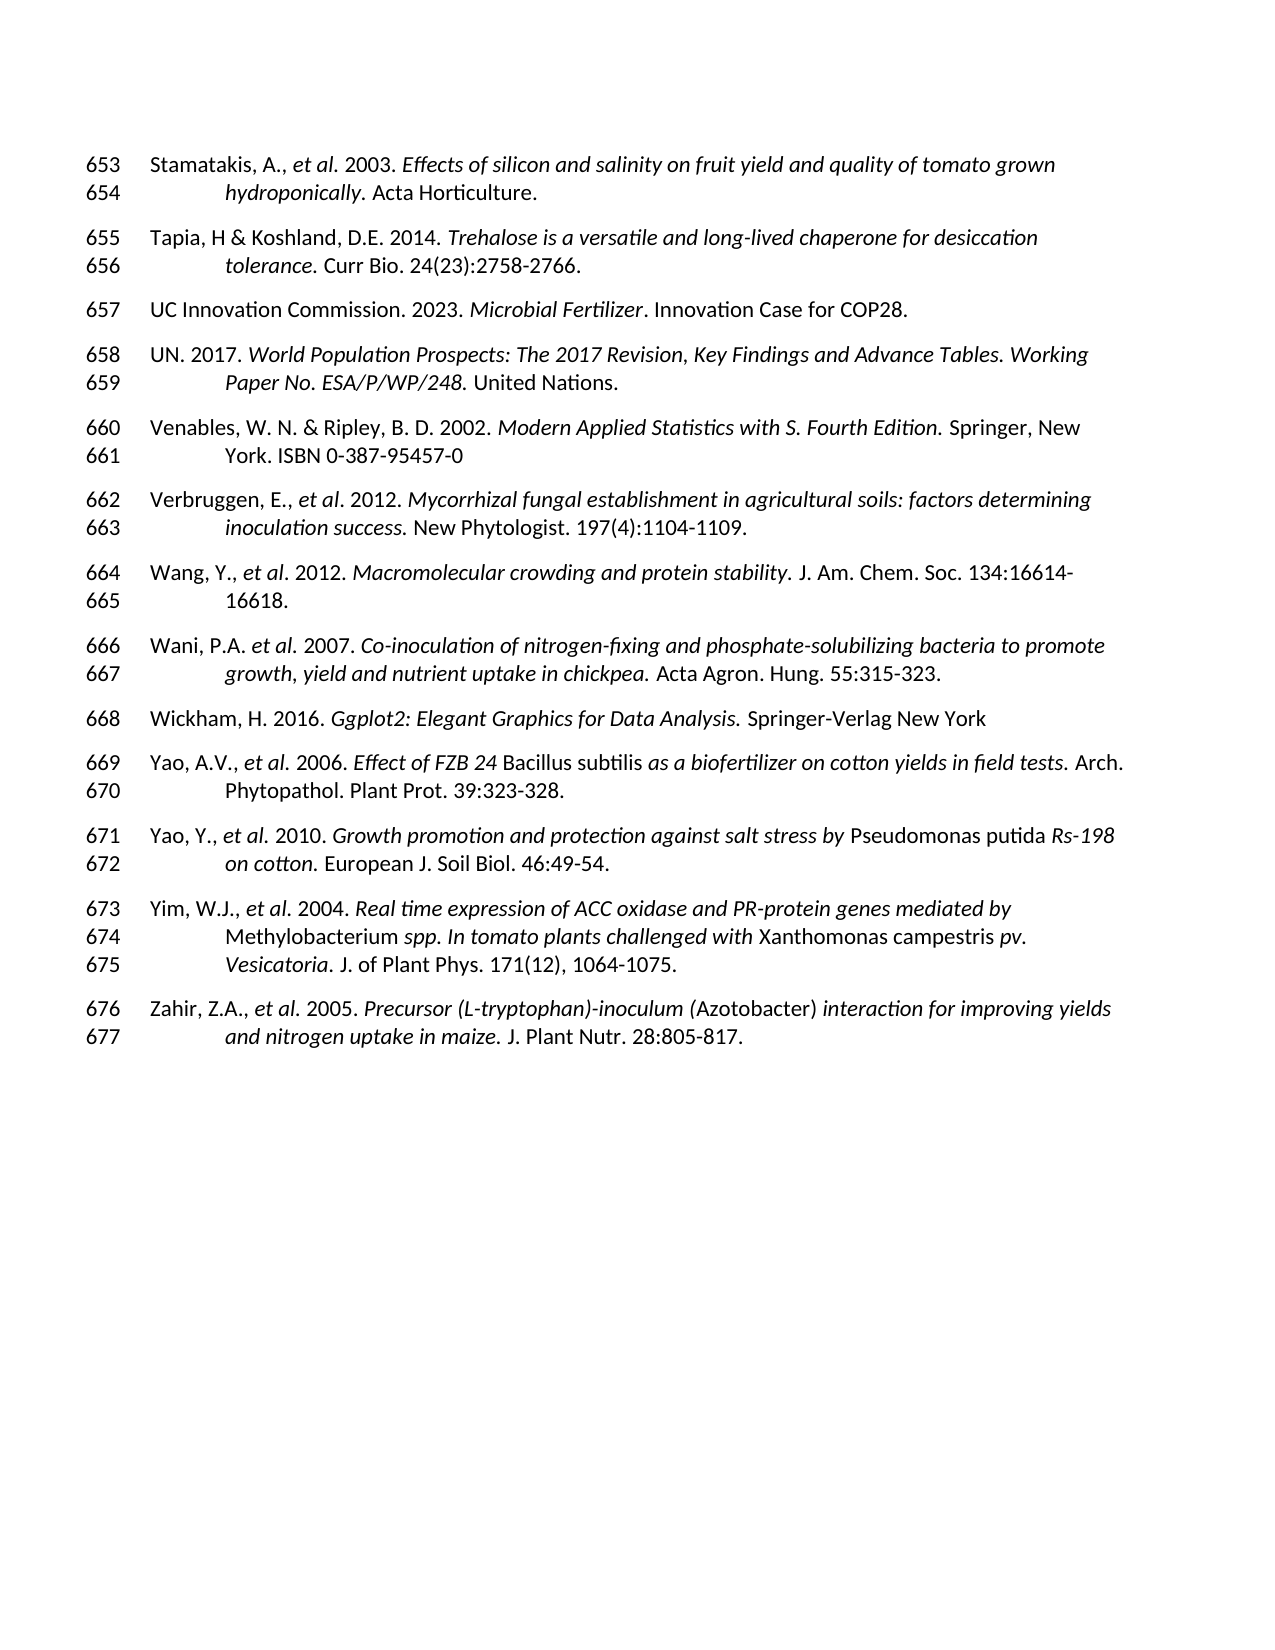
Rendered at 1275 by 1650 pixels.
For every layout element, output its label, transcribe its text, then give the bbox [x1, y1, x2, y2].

text UN. 2017. World Population Prospects: The 2017 Revision, Key Findings and Advance Tables. Working Paper No. ESA/P/WP/248. United Nations. [150, 340, 1125, 396]
text Wickham, H. 2016. Ggplot2: Elegant Graphics for Data Analysis. Springer-Verlag New York [150, 704, 1125, 732]
text Zahir, Z.A., et al. 2005. Precursor (L-tryptophan)-inoculum (Azotobacter) interaction for improving yields and nitrogen uptake in maize. J. Plant Nutr. 28:805-817. [150, 994, 1125, 1051]
text Yao, Y., et al. 2010. Growth promotion and protection against salt stress by Pseudomonas putida Rs-198 on cotton. European J. Soil Biol. 46:49-54. [150, 821, 1125, 877]
text Wani, P.A. et al. 2007. Co-inoculation of nitrogen-fixing and phosphate-solubilizing bacteria to promote growth, yield and nutrient uptake in chickpea. Acta Agron. Hung. 55:315-323. [150, 631, 1125, 687]
text Venables, W. N. & Ripley, B. D. 2002. Modern Applied Statistics with S. Fourth Edition. Springer, New York. ISBN 0-387-95457-0 [150, 413, 1125, 469]
text Verbruggen, E., et al. 2012. Mycorrhizal fungal establishment in agricultural soils: factors determining inoculation success. New Phytologist. 197(4):1104-1109. [150, 486, 1125, 542]
text Tapia, H & Koshland, D.E. 2014. Trehalose is a versatile and long-lived chaperone for desiccation tolerance. Curr Bio. 24(23):2758-2766. [150, 223, 1125, 279]
text Yim, W.J., et al. 2004. Real time expression of ACC oxidase and PR-protein genes mediated by Methylobacterium spp. In tomato plants challenged with Xanthomonas campestris pv. Vesicatoria. J. of Plant Phys. 171(12), 1064-1075. [150, 894, 1125, 978]
text Stamatakis, A., et al. 2003. Effects of silicon and salinity on fruit yield and quality of tomato grown hydroponically. Acta Horticulture. [150, 150, 1125, 206]
text UC Innovation Commission. 2023. Microbial Fertilizer. Innovation Case for COP28. [150, 295, 1125, 323]
text Wang, Y., et al. 2012. Macromolecular crowding and protein stability. J. Am. Chem. Soc. 134:16614-16618. [150, 558, 1125, 614]
text Yao, A.V., et al. 2006. Effect of FZB 24 Bacillus subtilis as a biofertilizer on cotton yields in field tests. Arch. Phytopathol. Plant Prot. 39:323-328. [150, 748, 1125, 804]
